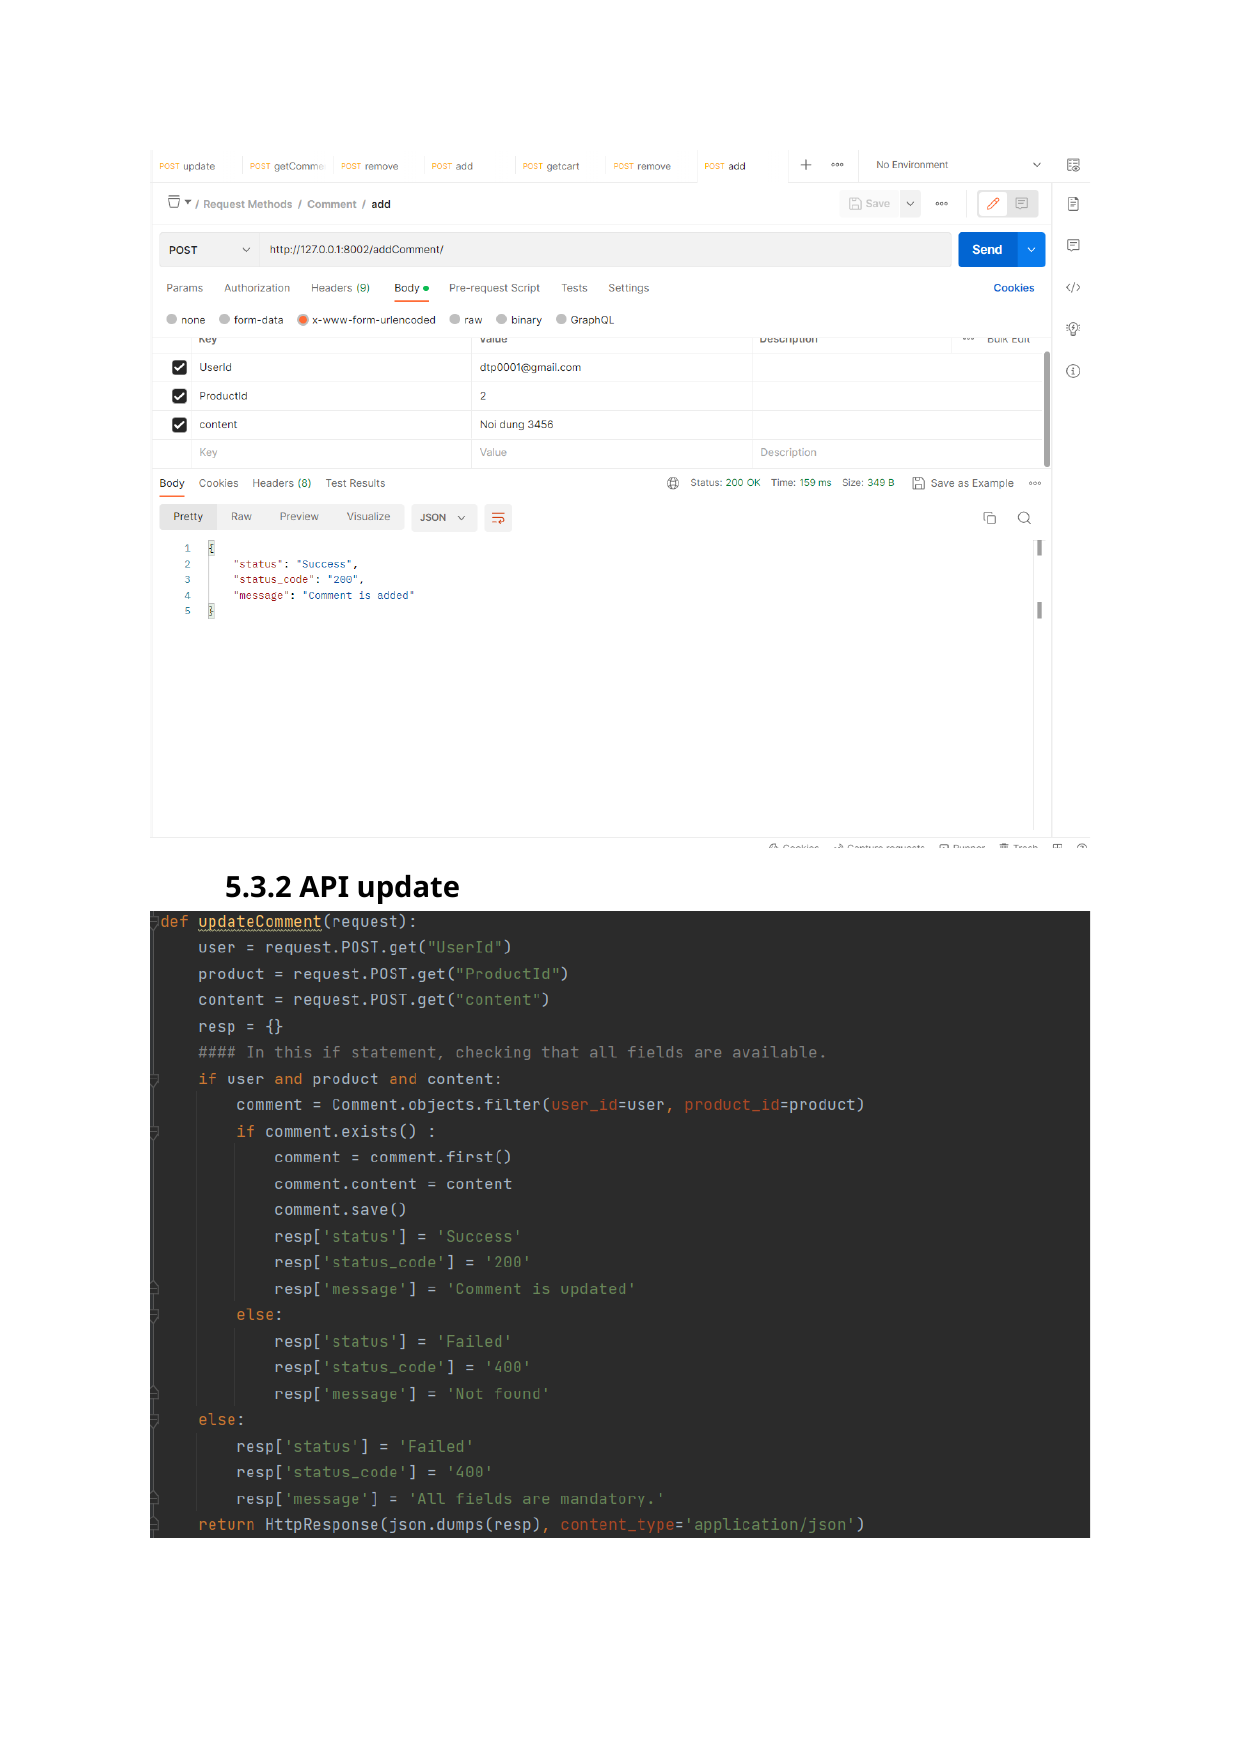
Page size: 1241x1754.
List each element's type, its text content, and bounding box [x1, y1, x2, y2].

picture [150, 911, 1091, 1538]
picture [150, 150, 1091, 848]
subtitle 5.3.2 API update [150, 866, 1090, 906]
